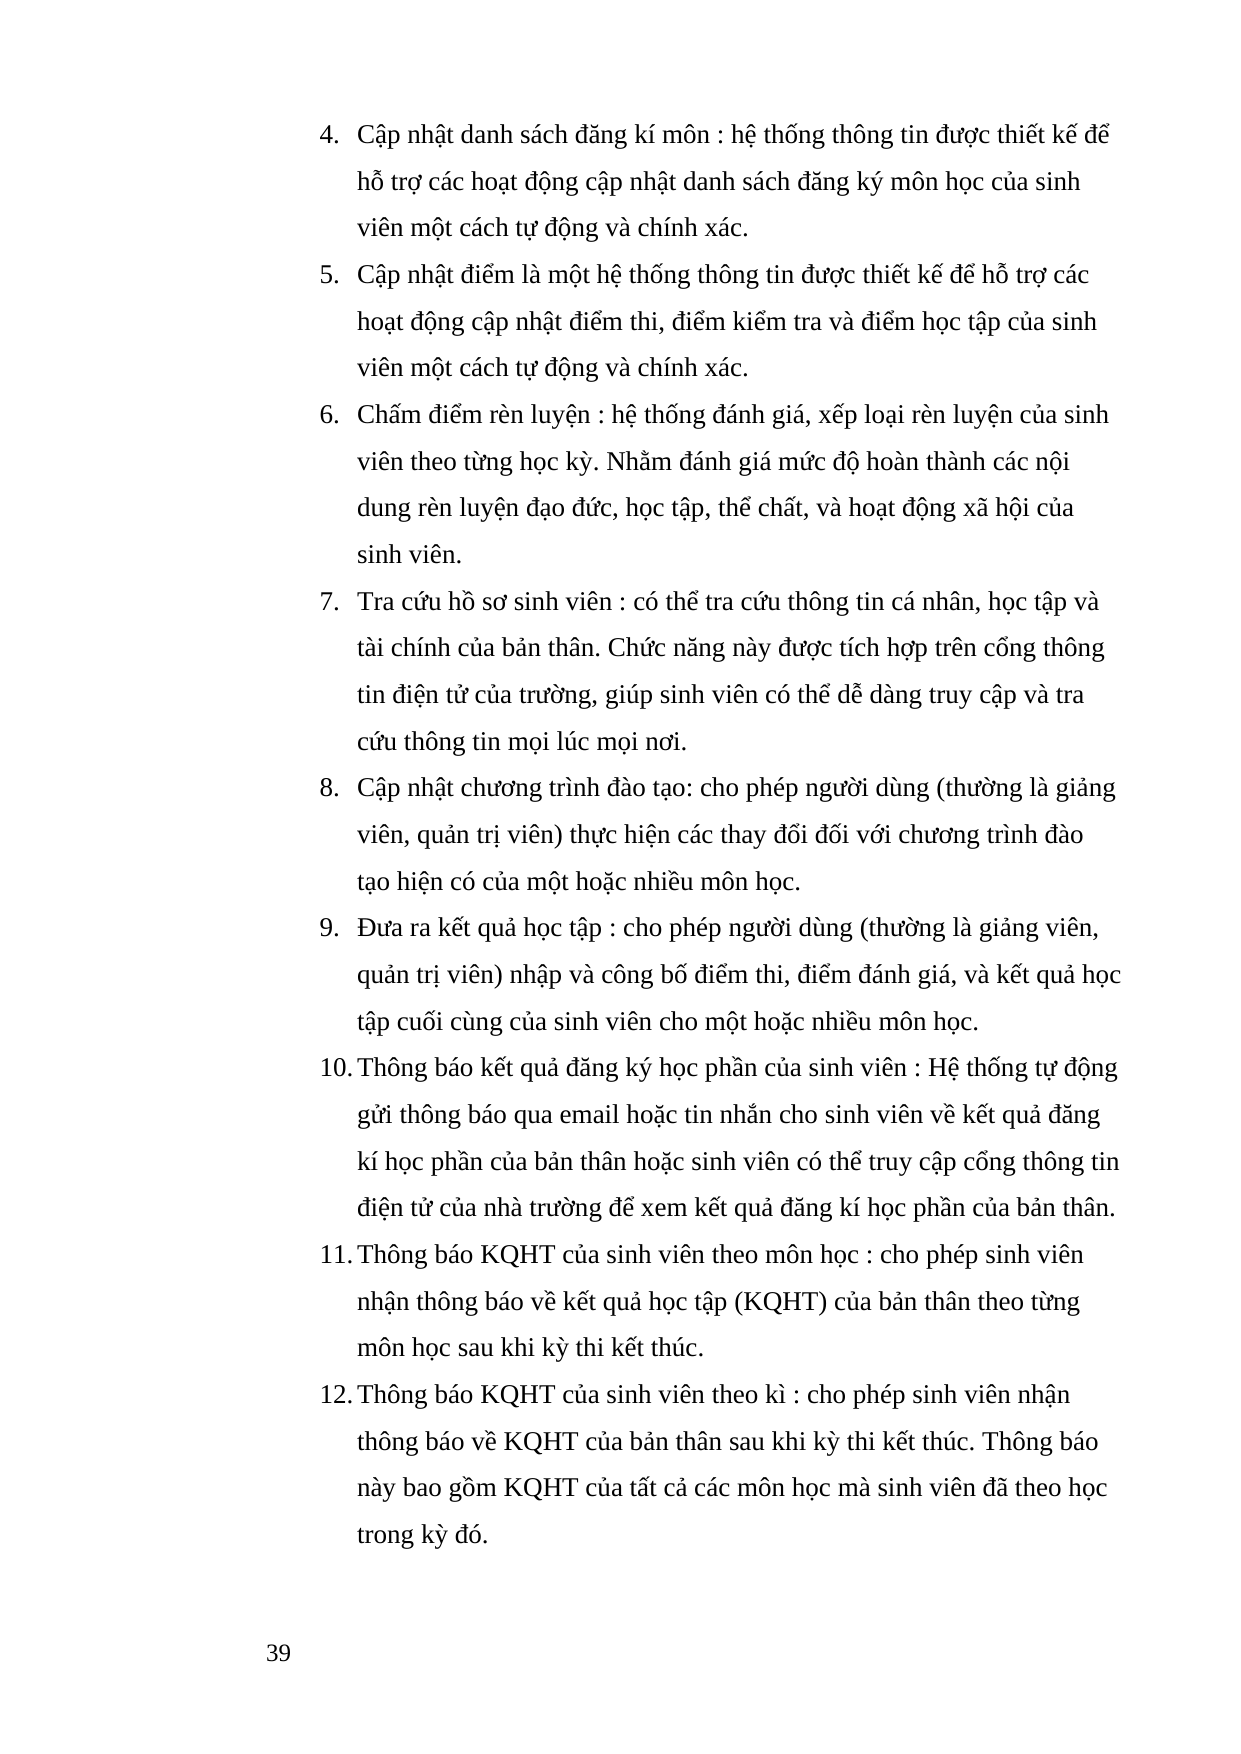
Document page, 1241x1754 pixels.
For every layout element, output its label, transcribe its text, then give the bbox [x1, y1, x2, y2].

list Đưa ra kết quả học tập : cho phép người dùng (thường là giảng viên, quản trị viên) nhập và công bố điểm thi, điểm đánh giá, và kết quả học tập cuối cùng của sinh viên cho một hoặc nhiều môn học. [319, 911, 1122, 1036]
list Thông báo kết quả đăng ký học phần của sinh viên : Hệ thống tự động gửi thông báo qua email hoặc tin nhắn cho sinh viên về kết quả đăng kí học phần của bản thân hoặc sinh viên có thể truy cập cổng thông tin điện tử của nhà trường để xem kết quả đăng kí học phần của bản thân. [319, 1051, 1122, 1223]
list Thông báo KQHT của sinh viên theo kì : cho phép sinh viên nhận thông báo về KQHT của bản thân sau khi kỳ thi kết thúc. Thông báo này bao gồm KQHT của tất cả các môn học mà sinh viên đã theo học trong kỳ đó. [319, 1378, 1122, 1549]
list Cập nhật danh sách đăng kí môn : hệ thống thông tin được thiết kế để hỗ trợ các hoạt động cập nhật danh sách đăng ký môn học của sinh viên một cách tự động và chính xác. [319, 118, 1122, 243]
list Cập nhật chương trình đào tạo: cho phép người dùng (thường là giảng viên, quản trị viên) thực hiện các thay đổi đối với chương trình đào tạo hiện có của một hoặc nhiều môn học. [319, 771, 1122, 896]
list Tra cứu hồ sơ sinh viên : có thể tra cứu thông tin cá nhân, học tập và tài chính của bản thân. Chức năng này được tích hợp trên cổng thông tin điện tử của trường, giúp sinh viên có thể dễ dàng truy cập và tra cứu thông tin mọi lúc mọi nơi. [319, 585, 1122, 756]
list Thông báo KQHT của sinh viên theo môn học : cho phép sinh viên nhận thông báo về kết quả học tập (KQHT) của bản thân theo từng môn học sau khi kỳ thi kết thúc. [319, 1238, 1122, 1363]
list Cập nhật điểm là một hệ thống thông tin được thiết kế để hỗ trợ các hoạt động cập nhật điểm thi, điểm kiểm tra và điểm học tập của sinh viên một cách tự động và chính xác. [319, 258, 1122, 383]
list Chấm điểm rèn luyện : hệ thống đánh giá, xếp loại rèn luyện của sinh viên theo từng học kỳ. Nhằm đánh giá mức độ hoàn thành các nội dung rèn luyện đạo đức, học tập, thể chất, và hoạt động xã hội của sinh viên. [319, 398, 1122, 569]
